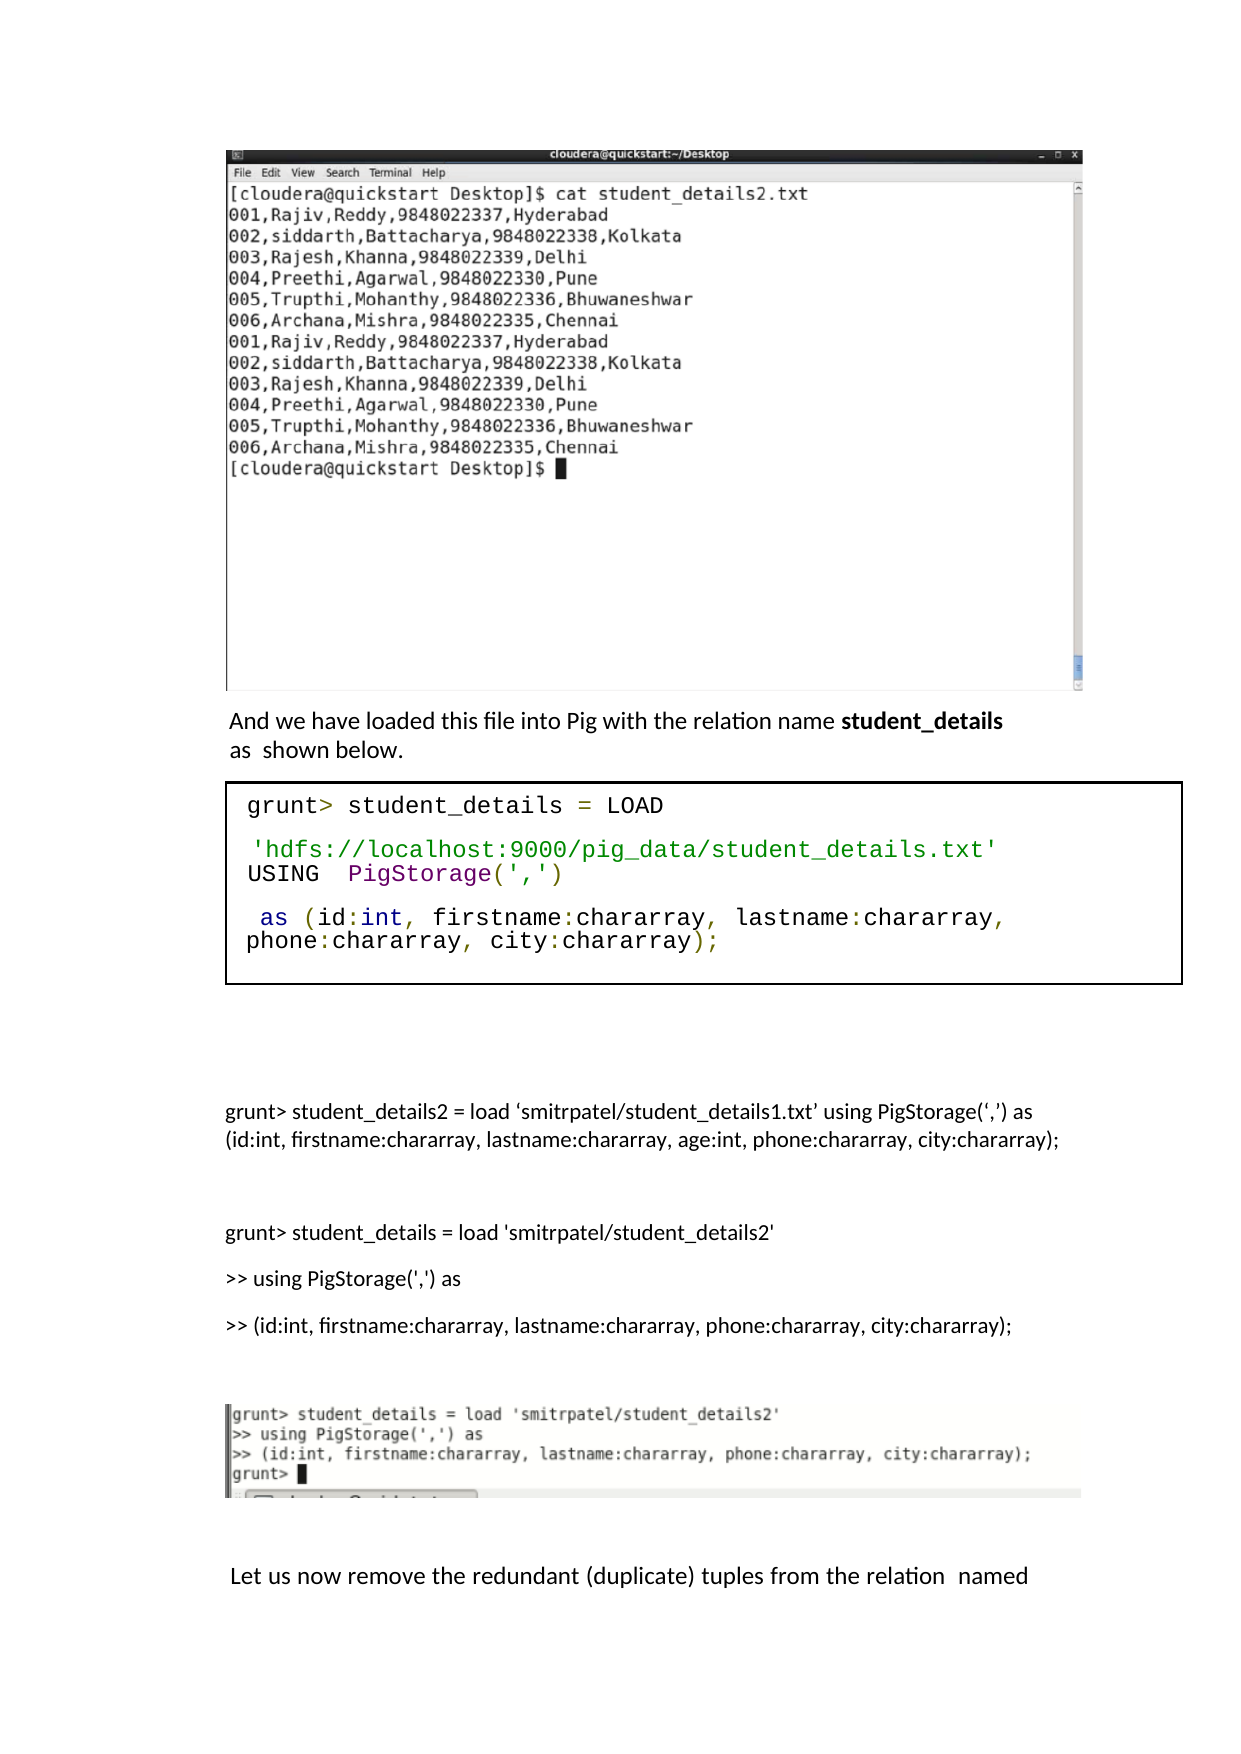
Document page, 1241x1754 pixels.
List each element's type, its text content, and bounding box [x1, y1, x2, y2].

text And we have loaded this file into Pig with the relation name student_details as shown below. [229, 707, 1030, 765]
text grunt> student_details2 = load ‘smitrpatel/student_details1.txt’ using PigStorage(‘,’) as (id:int, firstname:chararray, lastname:chararray, age:int, phone:chararray, city:chararray); [225, 1097, 1090, 1153]
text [230, 1561, 1030, 1590]
text grunt> student_details = load 'smitrpatel/student_details2' [225, 1218, 1090, 1246]
text >> (id:int, firstname:chararray, lastname:chararray, phone:chararray, city:chararray); [225, 1311, 1090, 1339]
picture [226, 150, 1083, 691]
text >> using PigStorage(',') as [225, 1264, 1090, 1293]
table_header grunt> student_details = LOAD 'hdfs://localhost:9000/pig_data/student_details.txt' USING PigStorage(',') as (id:int, firstname:chararray, lastname:chararray, phone:chararray, city:chararray); [227, 784, 1181, 983]
picture [225, 1404, 1082, 1498]
